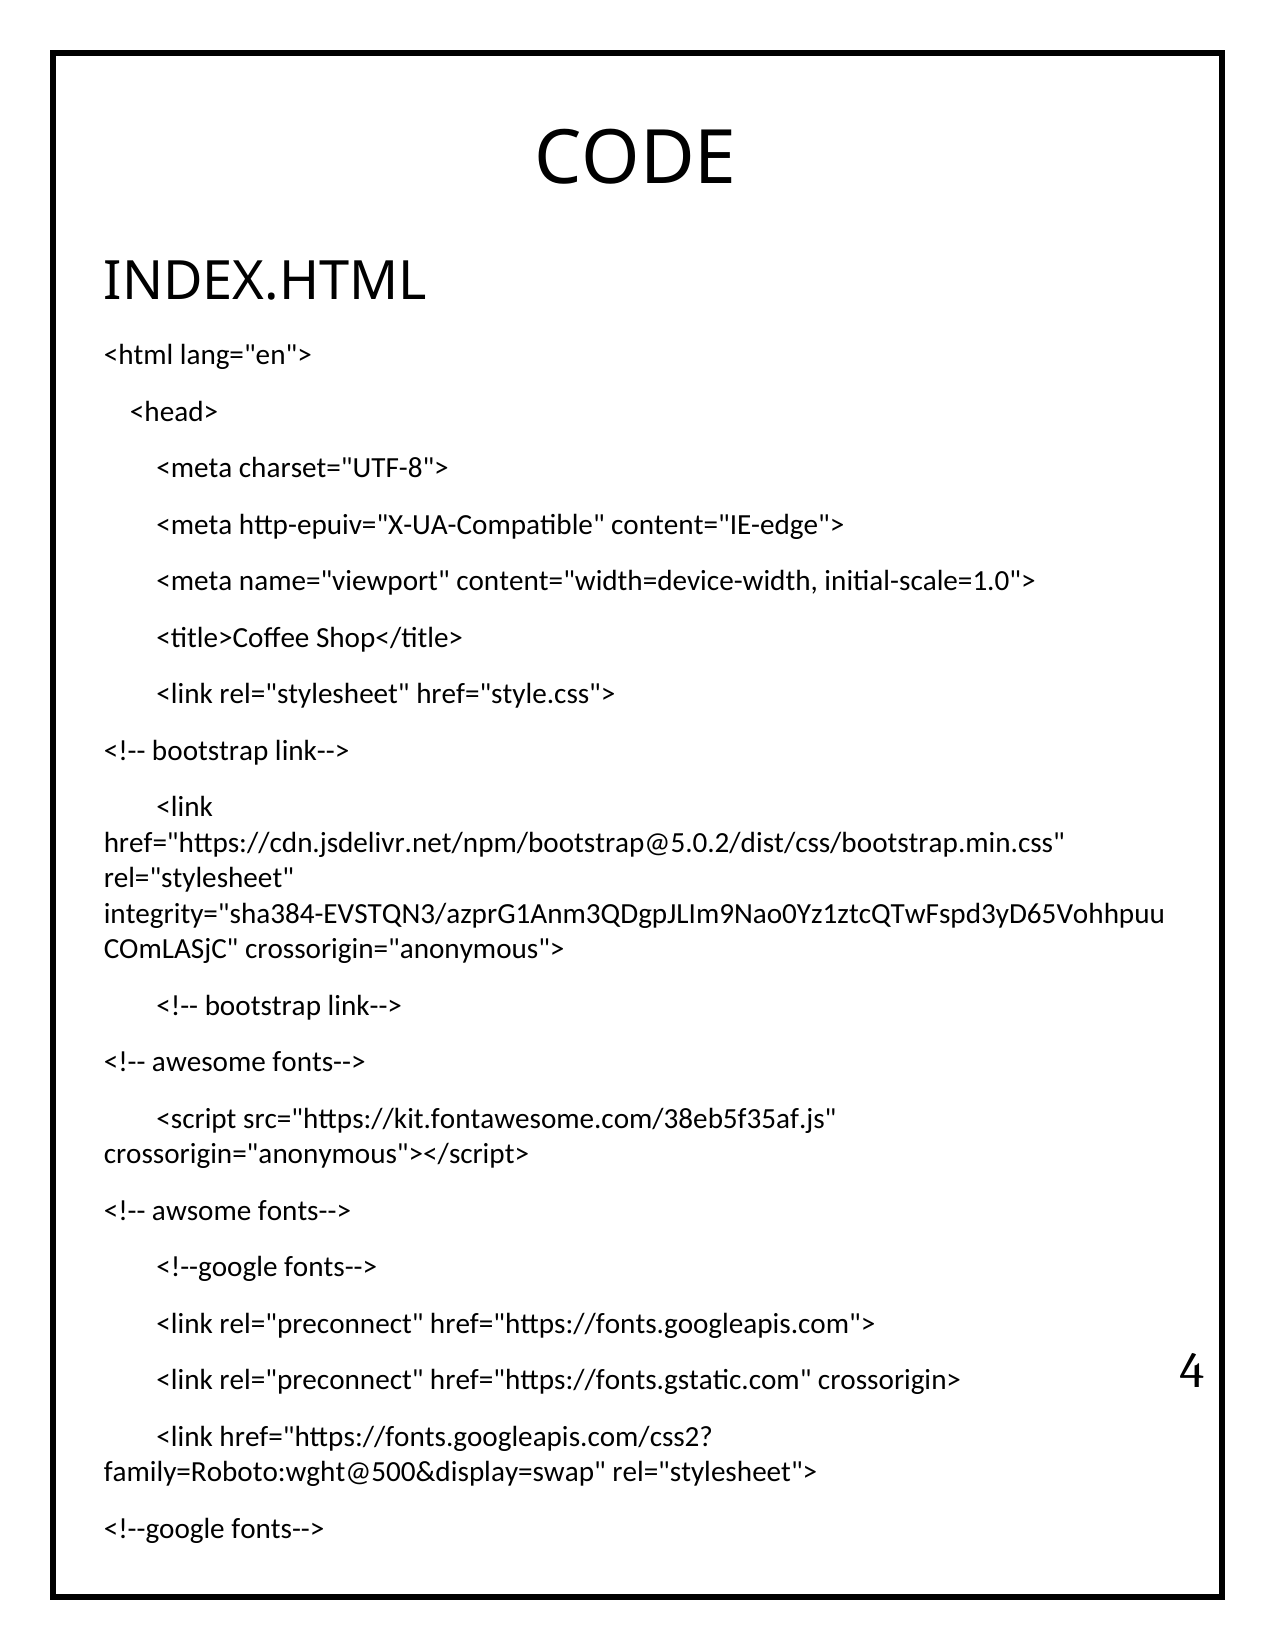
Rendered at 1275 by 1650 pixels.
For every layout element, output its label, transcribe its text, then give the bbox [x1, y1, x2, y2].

text <meta name="viewport" content="width=device-width, initial-scale=1.0"> [103, 562, 1167, 598]
text <meta http-epuiv="X-UA-Compatible" content="IE-edge"> [103, 506, 1167, 541]
text <!--google fonts--> [103, 1248, 1167, 1284]
text <link rel="stylesheet" href="style.css"> [103, 675, 1167, 711]
text <!--google fonts--> [103, 1510, 1167, 1546]
text <!-- bootstrap link--> [103, 987, 1167, 1023]
text <link rel="preconnect" href="https://fonts.googleapis.com"> [103, 1305, 1167, 1341]
text <link href="https://fonts.googleapis.com/css2?family=Roboto:wght@500&display=swap" rel="stylesheet"> [103, 1418, 1167, 1489]
text <head> [103, 393, 1167, 428]
text <!-- awesome fonts--> [103, 1043, 1167, 1079]
text <!-- bootstrap link--> [103, 732, 1167, 767]
text <!-- awsome fonts--> [103, 1192, 1167, 1228]
text <title>Coffee Shop</title> [103, 619, 1167, 654]
text INDEX.HTML [103, 242, 1167, 316]
text CODE [103, 103, 1167, 206]
text <link href="https://cdn.jsdelivr.net/npm/bootstrap@5.0.2/dist/css/bootstrap.min.css" rel="stylesheet" integrity="sha384-EVSTQN3/azprG1Anm3QDgpJLIm9Nao0Yz1ztcQTwFspd3yD65VohhpuuCOmLASjC" crossorigin="anonymous"> [103, 788, 1167, 966]
text <link rel="preconnect" href="https://fonts.gstatic.com" crossorigin> [103, 1361, 1167, 1397]
text <html lang="en"> [103, 336, 1167, 372]
text <script src="https://kit.fontawesome.com/38eb5f35af.js" crossorigin="anonymous"></script> [103, 1100, 1167, 1171]
text <meta charset="UTF-8"> [103, 449, 1167, 485]
